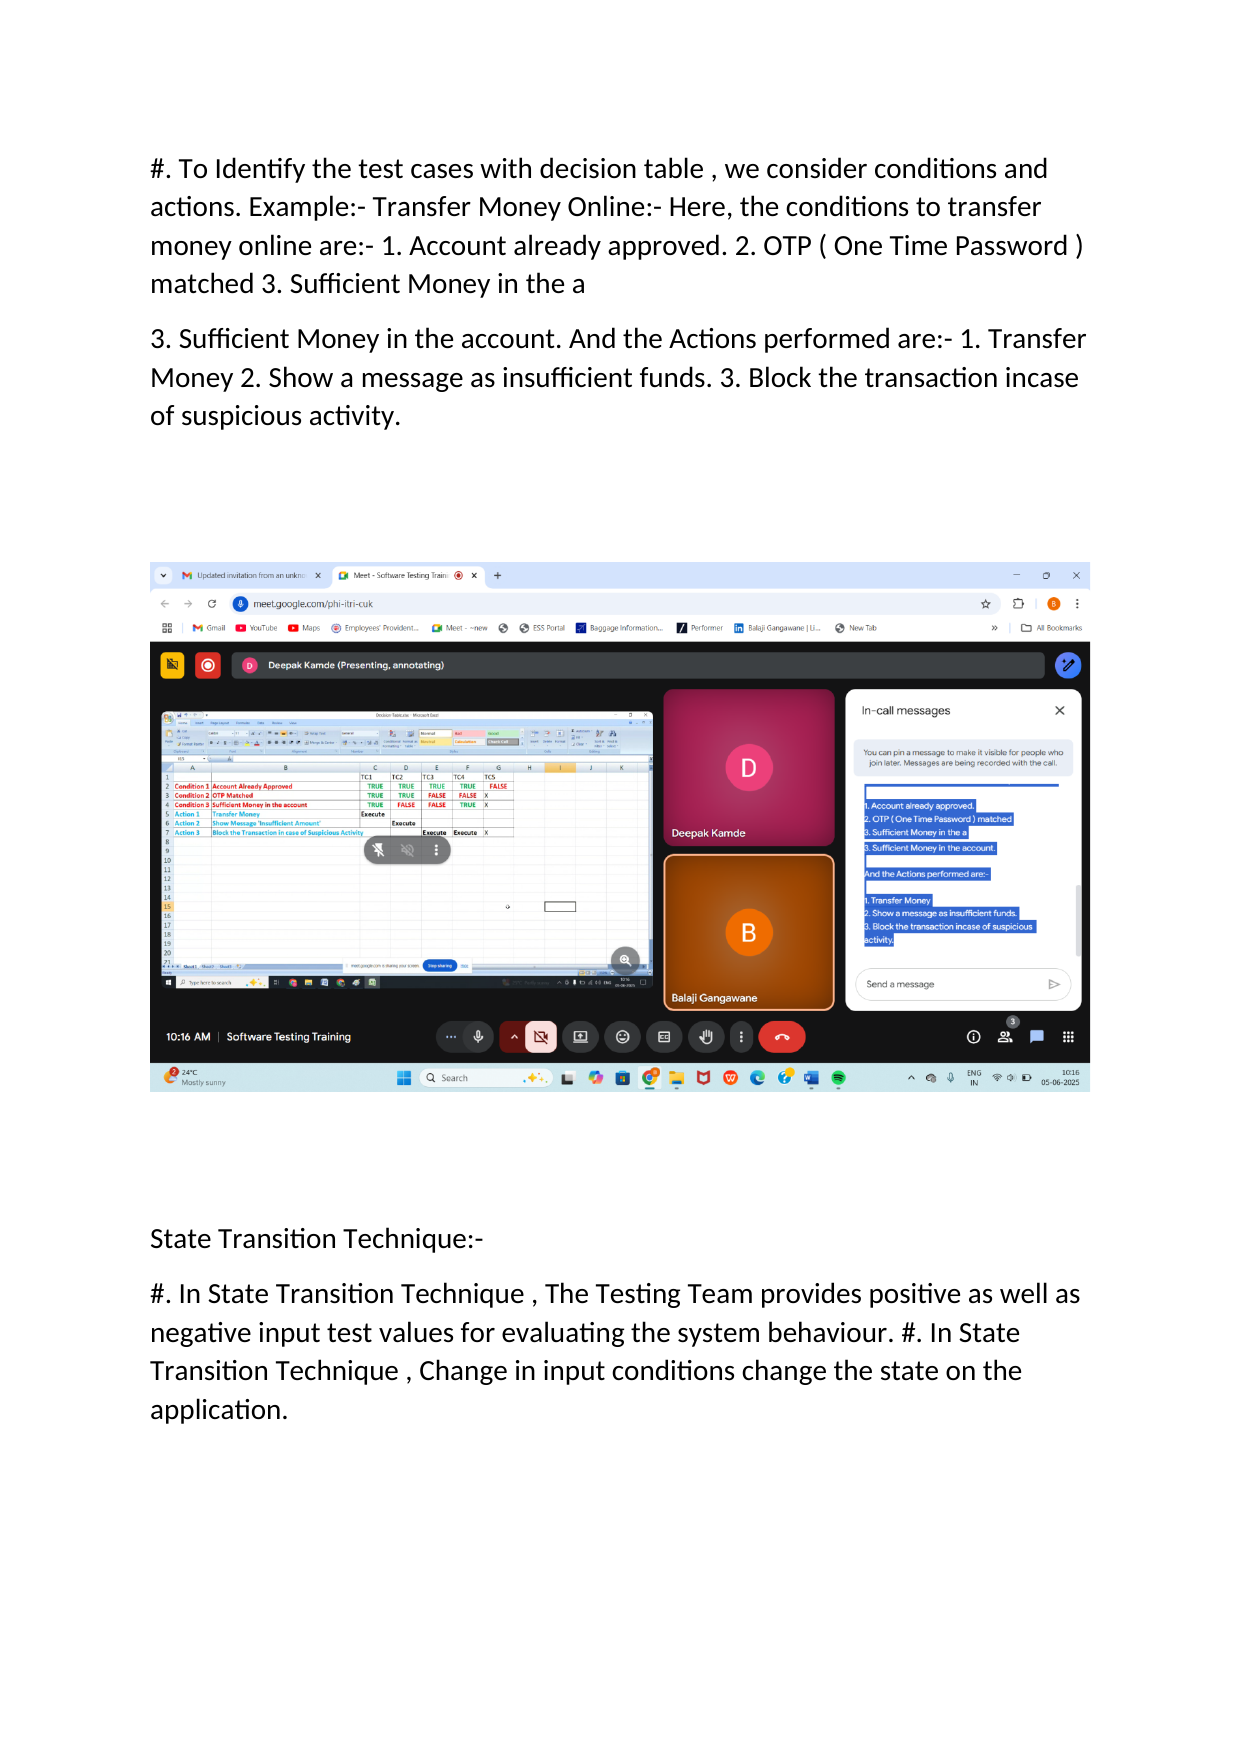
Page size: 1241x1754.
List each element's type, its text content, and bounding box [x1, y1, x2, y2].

picture [150, 562, 1091, 1092]
text State Transition Technique:- [150, 1221, 1090, 1256]
text #. To Identify the test cases with decision table , we consider conditions and actions. Example:- Transfer Money Online:- Here, the conditions to transfer money online are:- 1. Account already approved. 2. OTP ( One Time Password ) matched 3. Sufficient Money in the a [150, 150, 1090, 301]
text 3. Sufficient Money in the account. And the Actions performed are:- 1. Transfer Money 2. Show a message as insufficient funds. 3. Block the transaction incase of suspicious activity. [150, 320, 1090, 433]
text #. In State Transition Technique , The Testing Team provides positive as well as negative input test values for evaluating the system behaviour. #. In State Transition Technique , Change in input conditions change the state on the application. [150, 1276, 1090, 1427]
